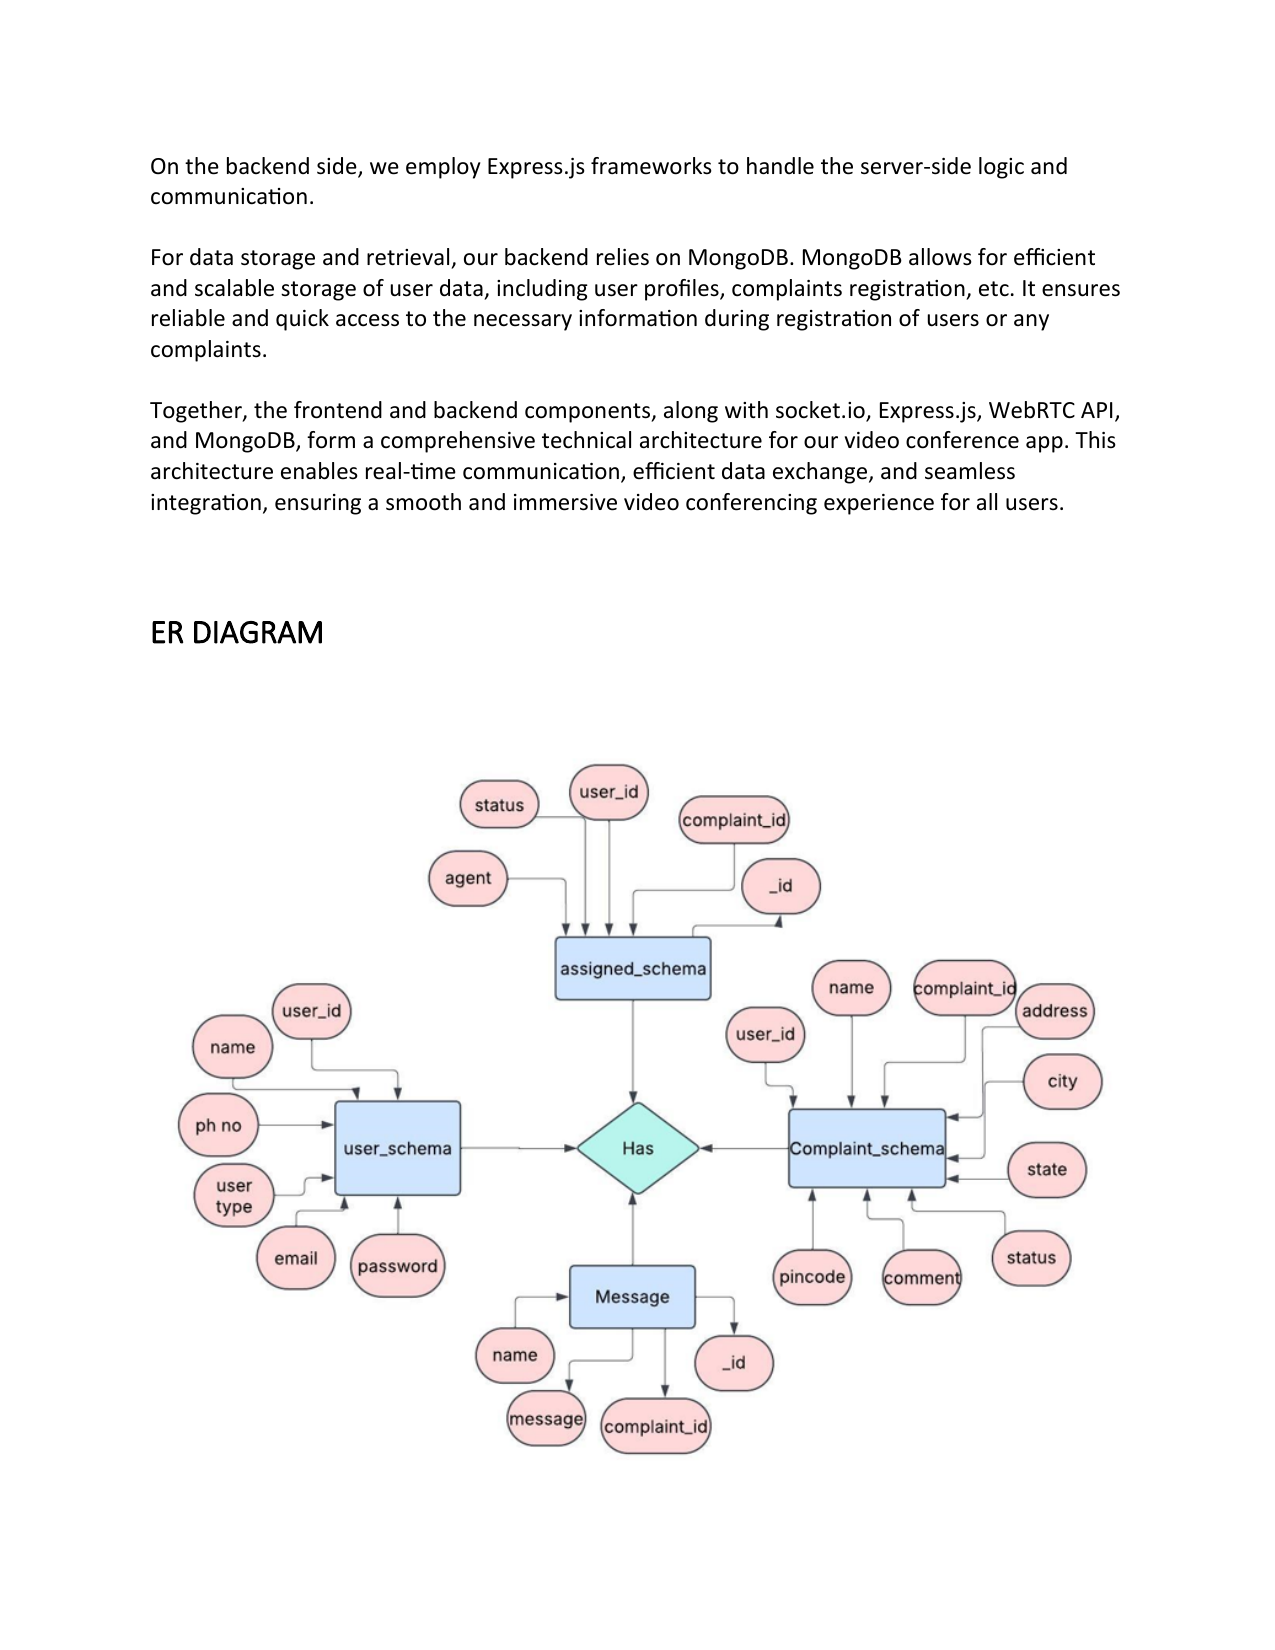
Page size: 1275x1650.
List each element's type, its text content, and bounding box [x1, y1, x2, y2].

text On the backend side, we employ Express.js frameworks to handle the server-side logic and communication. [150, 150, 1125, 211]
picture [150, 740, 1125, 1470]
subtitle ER DIAGRAM [150, 610, 1125, 651]
text For data storage and retrieval, our backend relies on MongoDB. MongoDB allows for efficient and scalable storage of user data, including user profiles, complaints registration, etc. It ensures reliable and quick access to the necessary information during registration of users or any complaints. [150, 242, 1125, 364]
text Together, the frontend and backend components, along with socket.io, Express.js, WebRTC API, and MongoDB, form a comprehensive technical architecture for our video conference app. This architecture enables real-time communication, efficient data exchange, and seamless integration, ensuring a smooth and immersive video conferencing experience for all users. [150, 394, 1125, 516]
